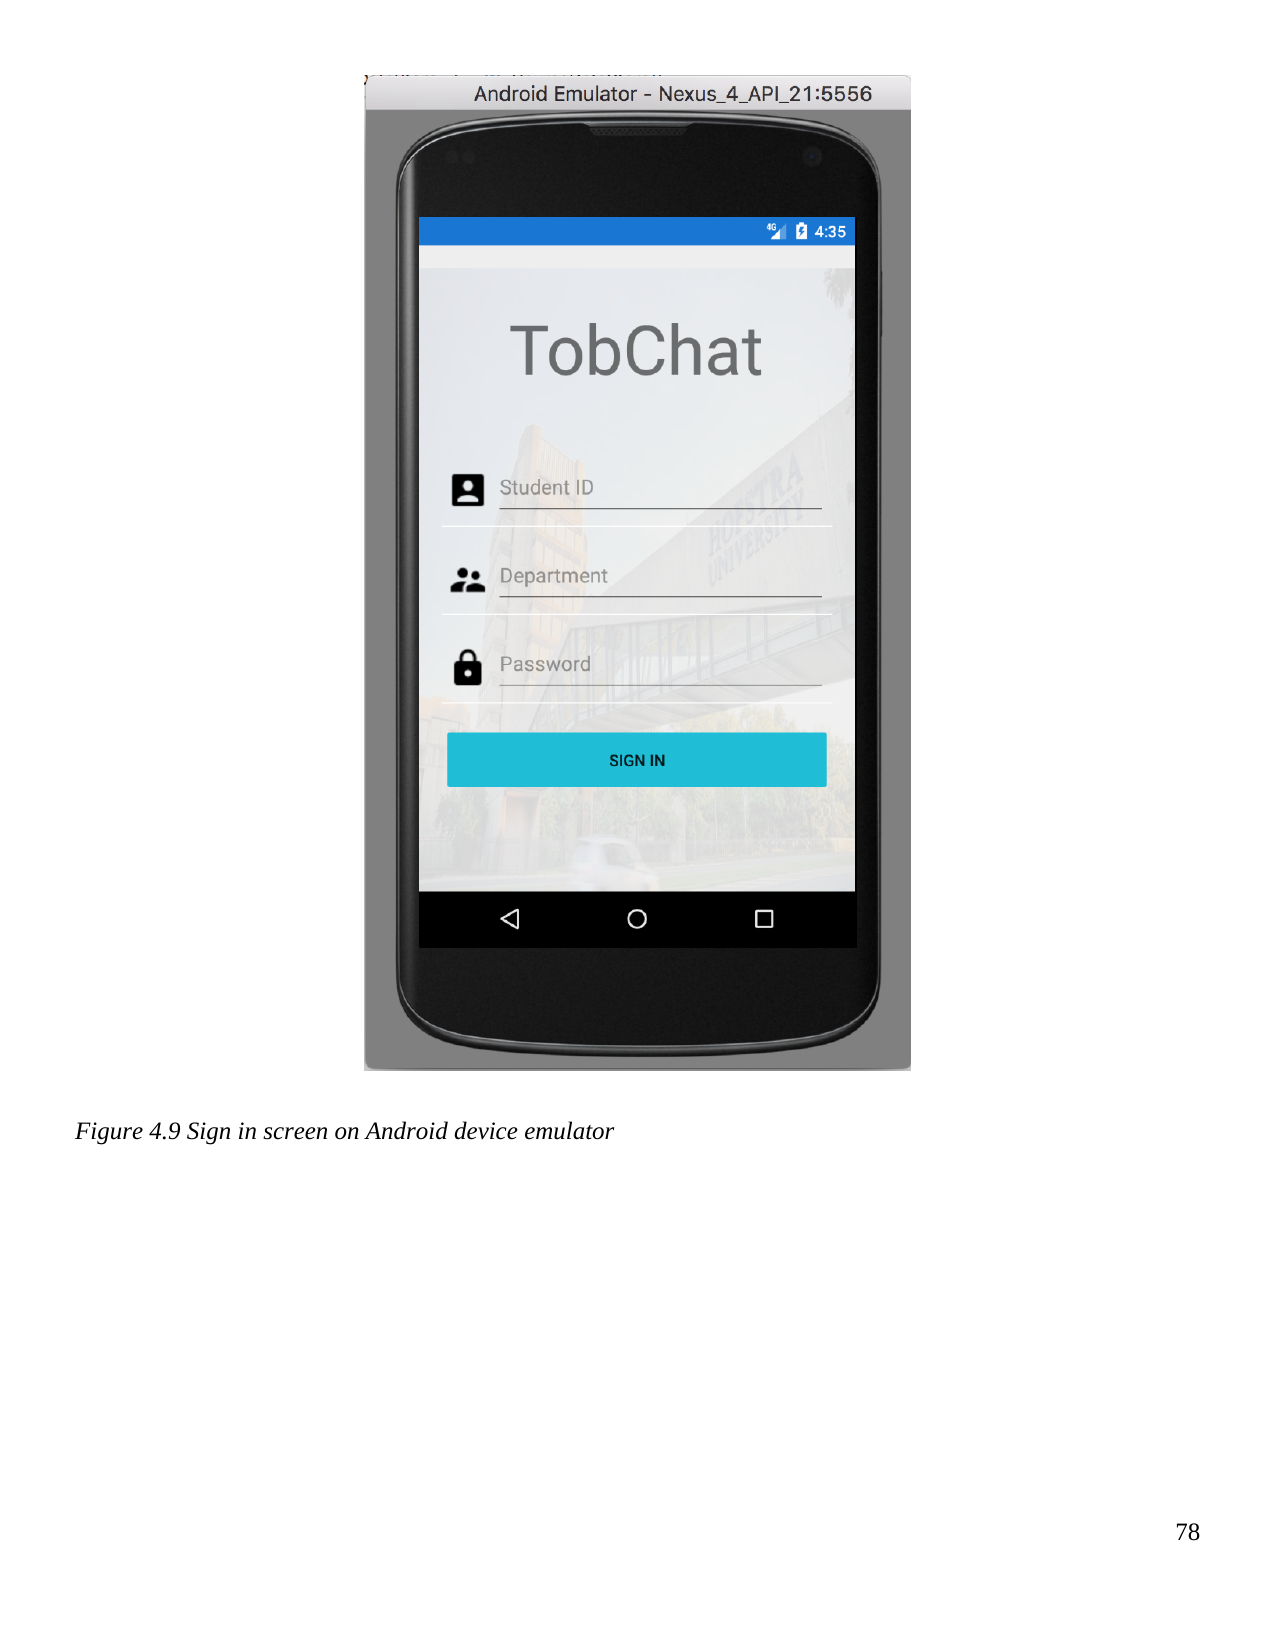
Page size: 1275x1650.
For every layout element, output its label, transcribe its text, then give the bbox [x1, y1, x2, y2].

text Figure 4.9 Sign in screen on Android device emulator [75, 1116, 1200, 1144]
picture [364, 75, 911, 1071]
